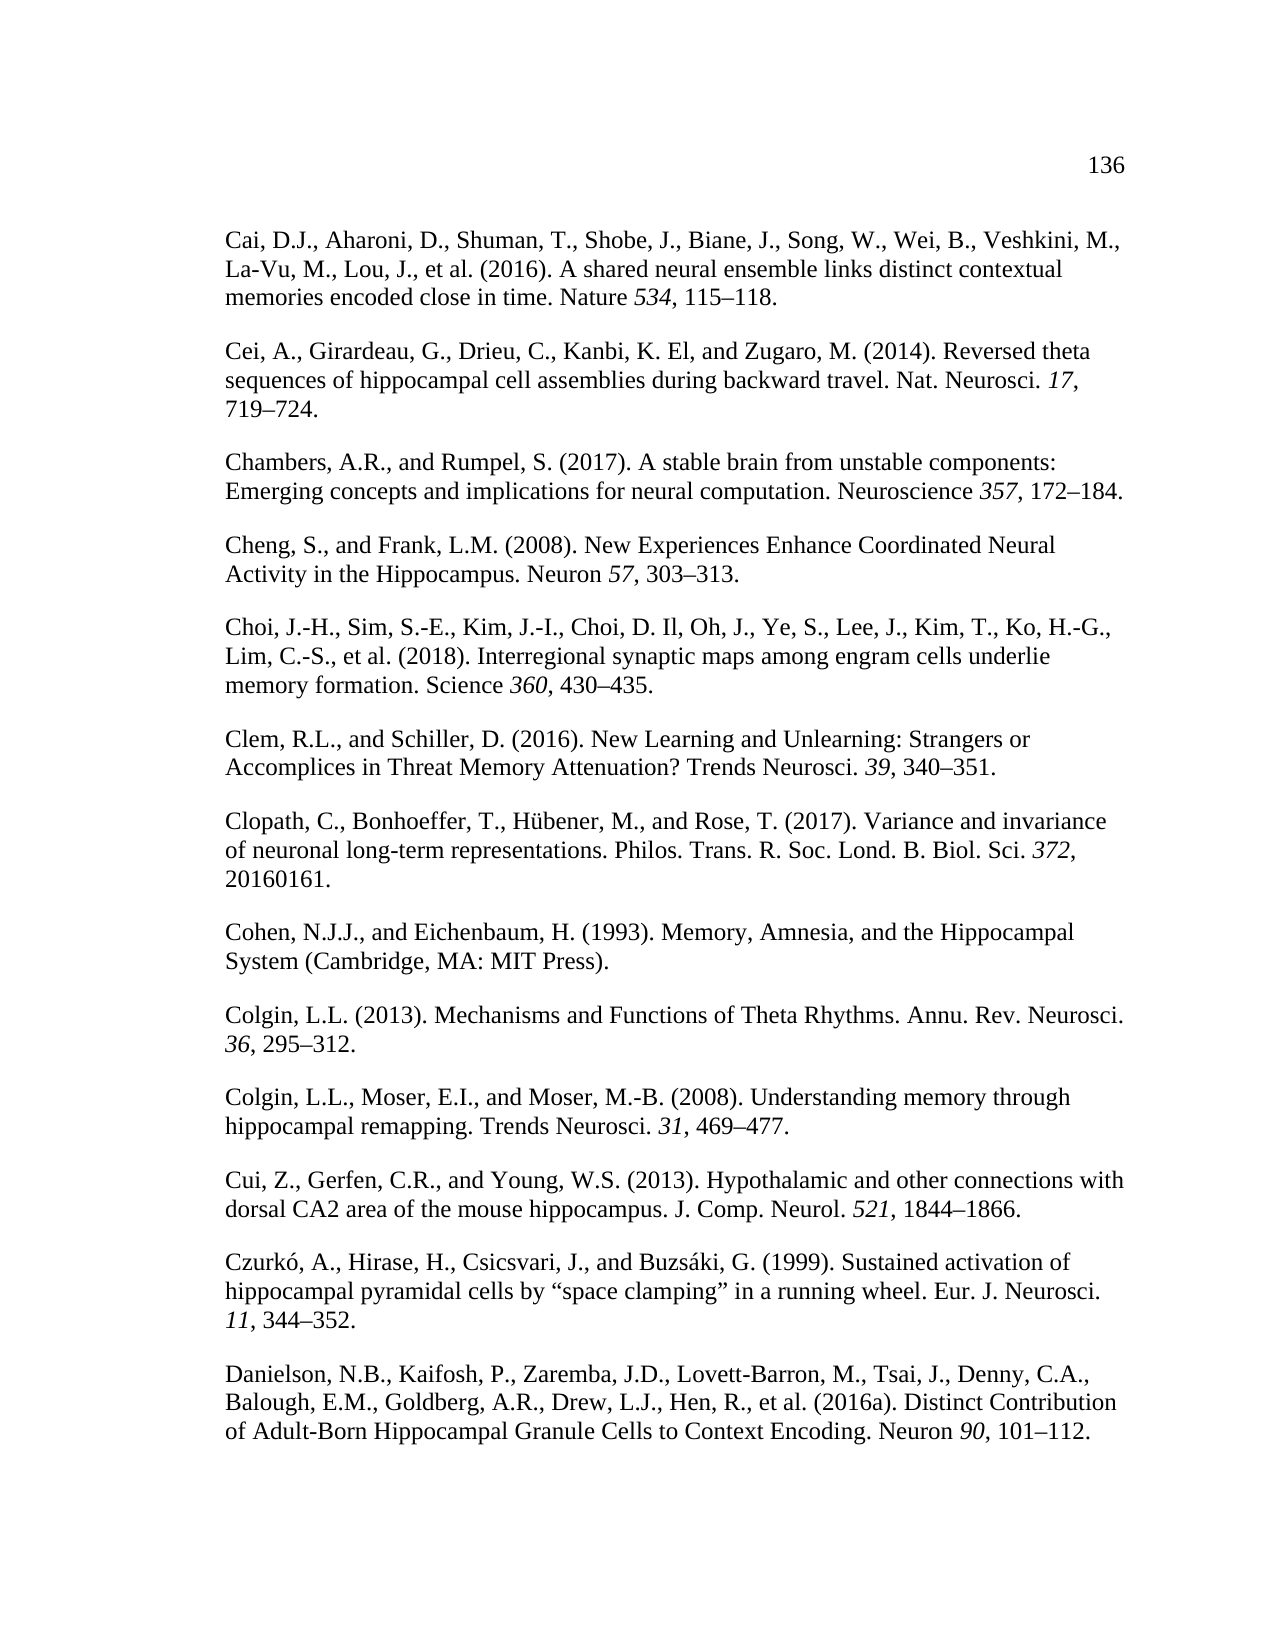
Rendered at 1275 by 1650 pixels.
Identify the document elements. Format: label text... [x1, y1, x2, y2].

text Cheng, S., and Frank, L.M. (2008). New Experiences Enhance Coordinated Neural Activity in the Hippocampus. Neuron 57, 303–313. [225, 530, 1125, 587]
text Danielson, N.B., Kaifosh, P., Zaremba, J.D., Lovett-Barron, M., Tsai, J., Denny, C.A., Balough, E.M., Goldberg, A.R., Drew, L.J., Hen, R., et al. (2016a). Distinct Contribution of Adult-Born Hippocampal Granule Cells to Context Encoding. Neuron 90, 101–112. [225, 1359, 1125, 1445]
text Clem, R.L., and Schiller, D. (2016). New Learning and Unlearning: Strangers or Accomplices in Threat Memory Attenuation? Trends Neurosci. 39, 340–351. [225, 724, 1125, 781]
text Czurkó, A., Hirase, H., Csicsvari, J., and Buzsáki, G. (1999). Sustained activation of hippocampal pyramidal cells by “space clamping” in a running wheel. Eur. J. Neurosci. 11, 344–352. [225, 1247, 1125, 1334]
text Cei, A., Girardeau, G., Drieu, C., Kanbi, K. El, and Zugaro, M. (2014). Reversed theta sequences of hippocampal cell assemblies during backward travel. Nat. Neurosci. 17, 719–724. [225, 336, 1125, 422]
text Cai, D.J., Aharoni, D., Shuman, T., Shobe, J., Biane, J., Song, W., Wei, B., Veshkini, M., La-Vu, M., Lou, J., et al. (2016). A shared neural ensemble links distinct contextual memories encoded close in time. Nature 534, 115–118. [225, 225, 1125, 311]
text Colgin, L.L. (2013). Mechanisms and Functions of Theta Rhythms. Annu. Rev. Neurosci. 36, 295–312. [225, 1000, 1125, 1057]
text Cui, Z., Gerfen, C.R., and Young, W.S. (2013). Hypothalamic and other connections with dorsal CA2 area of the mouse hippocampus. J. Comp. Neurol. 521, 1844–1866. [225, 1165, 1125, 1222]
text Cohen, N.J.J., and Eichenbaum, H. (1993). Memory, Amnesia, and the Hippocampal System (Cambridge, MA: MIT Press). [225, 917, 1125, 975]
text Clopath, C., Bonhoeffer, T., Hübener, M., and Rose, T. (2017). Variance and invariance of neuronal long-term representations. Philos. Trans. R. Soc. Lond. B. Biol. Sci. 372, 20160161. [225, 806, 1125, 892]
text Chambers, A.R., and Rumpel, S. (2017). A stable brain from unstable components: Emerging concepts and implications for neural computation. Neuroscience 357, 172–184. [225, 447, 1125, 505]
text Colgin, L.L., Moser, E.I., and Moser, M.-B. (2008). Understanding memory through hippocampal remapping. Trends Neurosci. 31, 469–477. [225, 1082, 1125, 1140]
text Choi, J.-H., Sim, S.-E., Kim, J.-I., Choi, D. Il, Oh, J., Ye, S., Lee, J., Kim, T., Ko, H.-G., Lim, C.-S., et al. (2018). Interregional synaptic maps among engram cells underlie memory formation. Science 360, 430–435. [225, 612, 1125, 699]
